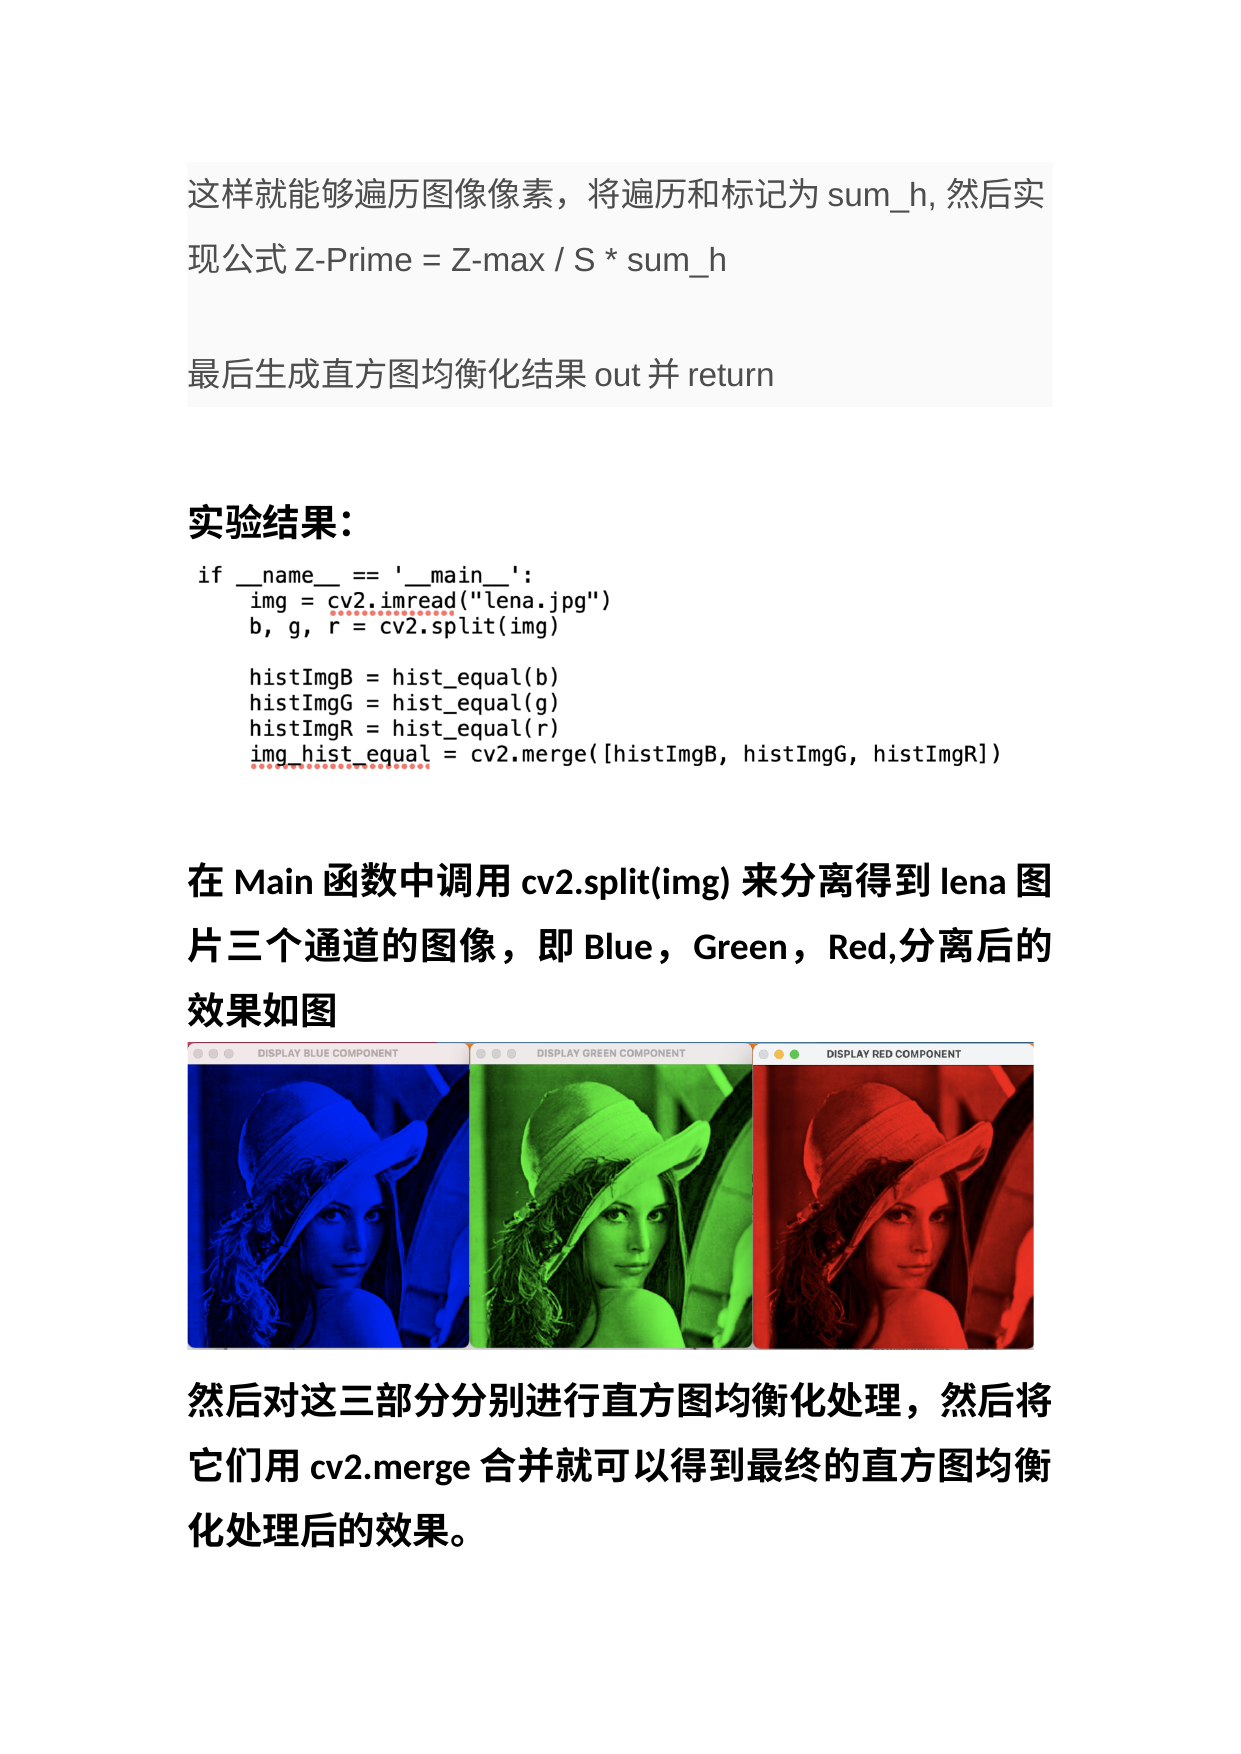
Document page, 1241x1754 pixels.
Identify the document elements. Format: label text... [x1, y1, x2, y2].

text 在Main函数中调用cv2.split(img) 来分离得到lena图片三个通道的图像，即Blue，Green，Red,分离后的效果如图 [187, 847, 1053, 1042]
text 然后对这三部分分别进行直方图均衡化处理，然后将它们用cv2.merge合并就可以得到最终的直方图均衡化处理后的效果。 [187, 1367, 1053, 1562]
text 这样就能够遍历图像像素，将遍历和标记为sum_h, 然后实现公式Z-Prime = Z-max / S * sum_h [187, 162, 1053, 292]
text 实验结果： [187, 489, 1053, 554]
text 最后生成直方图均衡化结果out并return [187, 342, 1053, 407]
picture [187, 554, 1053, 772]
picture [187, 1042, 1034, 1350]
